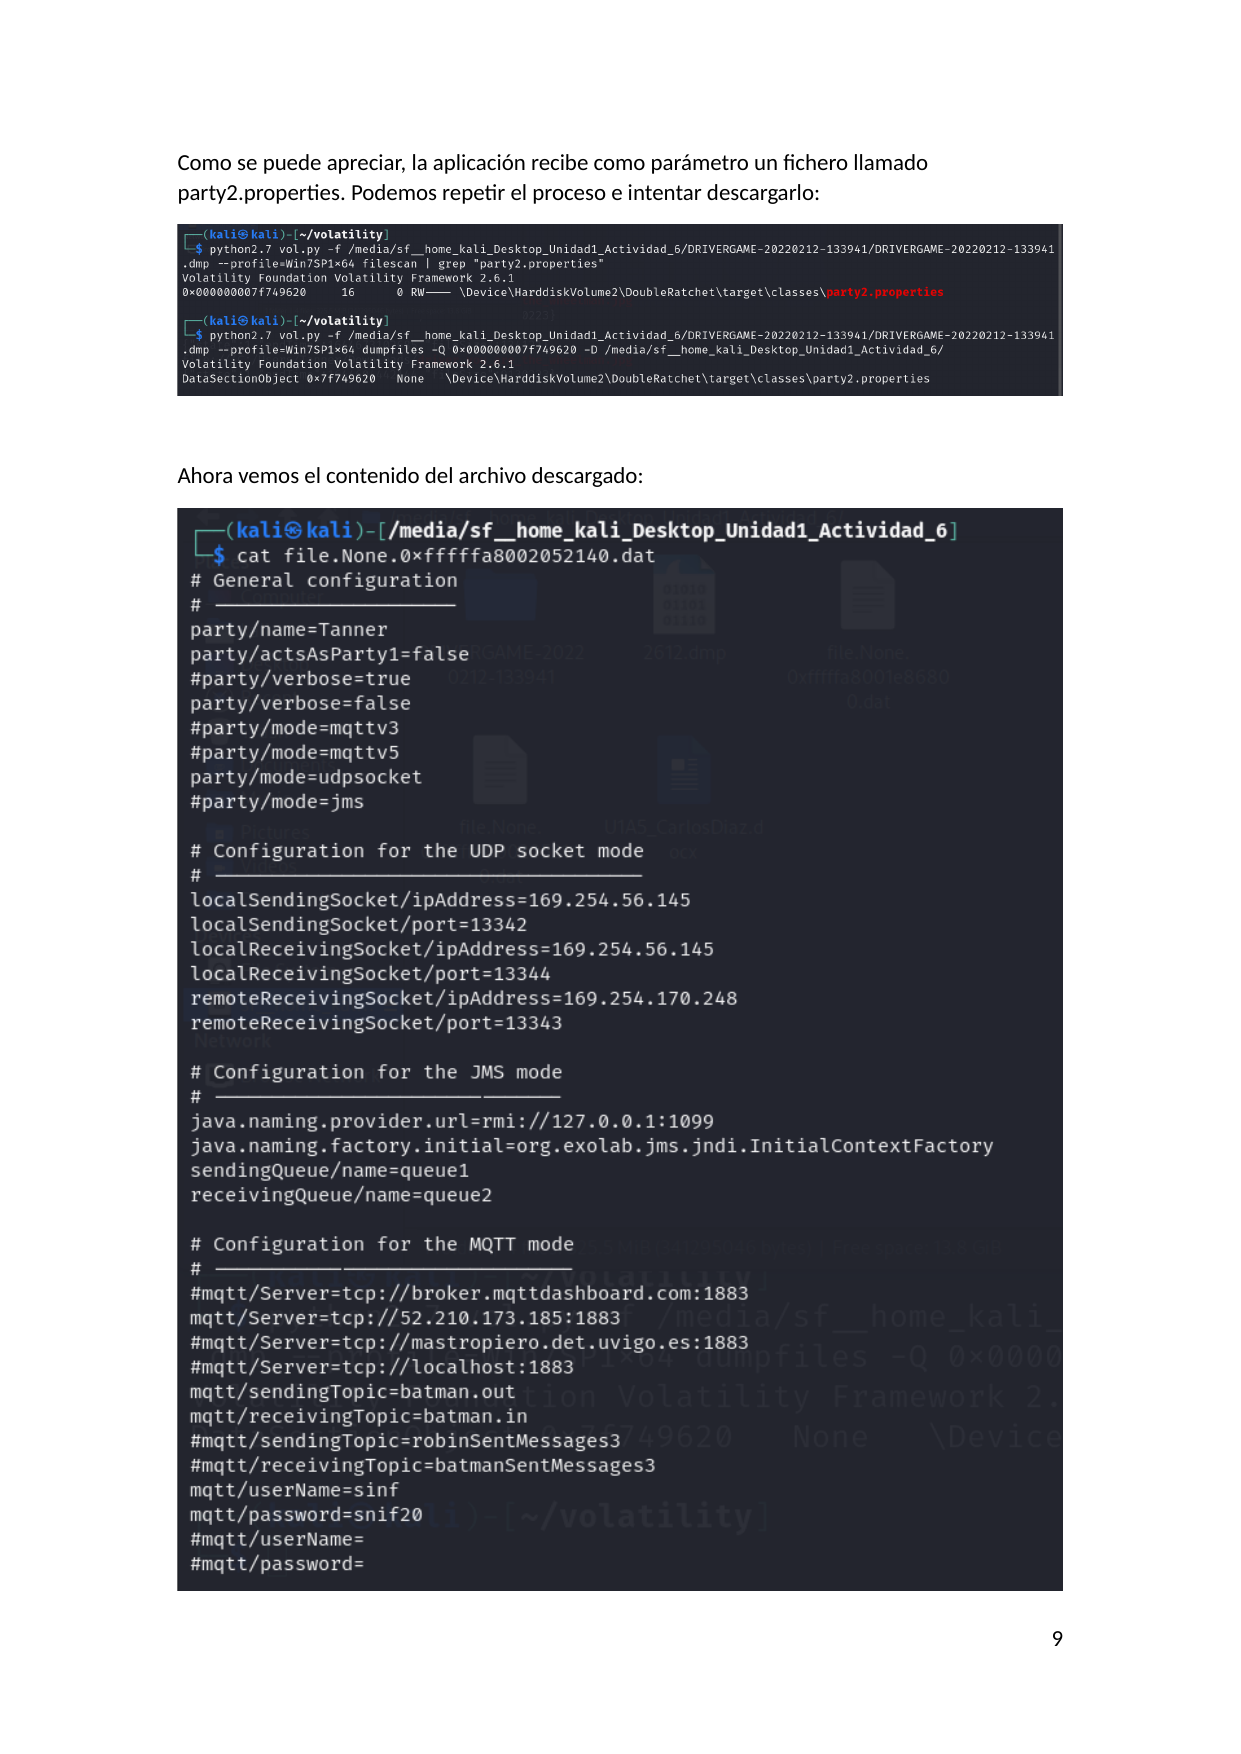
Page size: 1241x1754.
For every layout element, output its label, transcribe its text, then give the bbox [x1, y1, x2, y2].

text Como se puede apreciar, la aplicación recibe como parámetro un fichero llamado party2.properties. Podemos repetir el proceso e intentar descargarlo: [177, 148, 1063, 206]
picture [177, 224, 1063, 396]
text Ahora vemos el contenido del archivo descargado: [177, 462, 1063, 489]
picture [177, 508, 1063, 1591]
